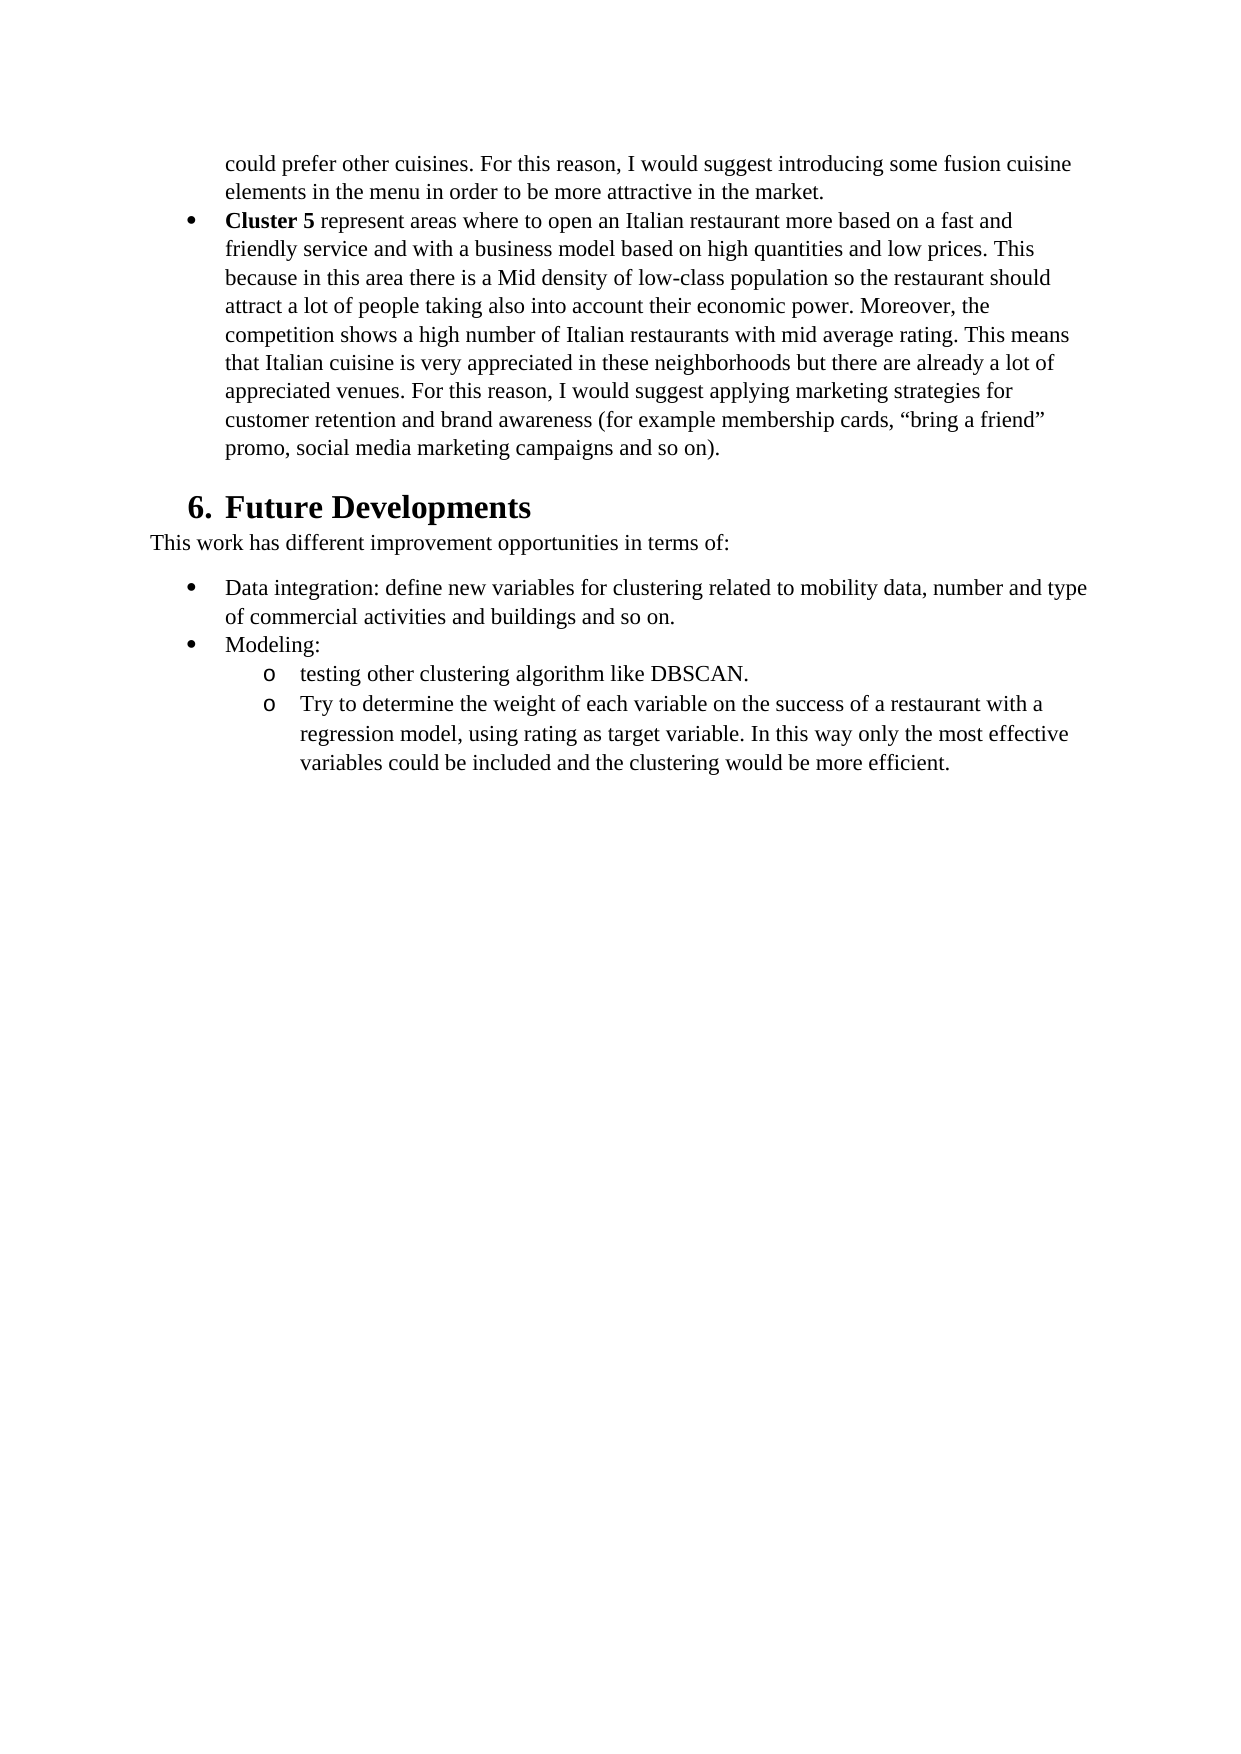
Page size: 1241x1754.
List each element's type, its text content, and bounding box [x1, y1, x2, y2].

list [187, 150, 1090, 205]
list Try to determine the weight of each variable on the success of a restaurant with a regression model, using rating as target variable. In this way only the most effective variables could be included and the clustering would be more efficient. [262, 690, 1090, 775]
text This work has different improvement opportunities in terms of: [150, 529, 1090, 556]
list Cluster 5 represent areas where to open an Italian restaurant more based on a fast and friendly service and with a business model based on high quantities and low prices. This because in this area there is a Mid density of low-class population so the restaurant should attract a lot of people taking also into account their economic power. Moreover, the competition shows a high number of Italian restaurants with mid average rating. This means that Italian cuisine is very appreciated in these neighborhoods but there are already a lot of appreciated venues. For this reason, I would suggest applying marketing strategies for customer retention and brand awareness (for example membership cards, “bring a friend” promo, social media marketing campaigns and so on). [187, 207, 1090, 461]
list testing other clustering algorithm like DBSCAN. [262, 659, 1090, 688]
subtitle Future Developments [187, 488, 1090, 526]
list Modeling: [187, 631, 1090, 657]
list Data integration: define new variables for clustering related to mobility data, number and type of commercial activities and buildings and so on. [187, 574, 1090, 629]
